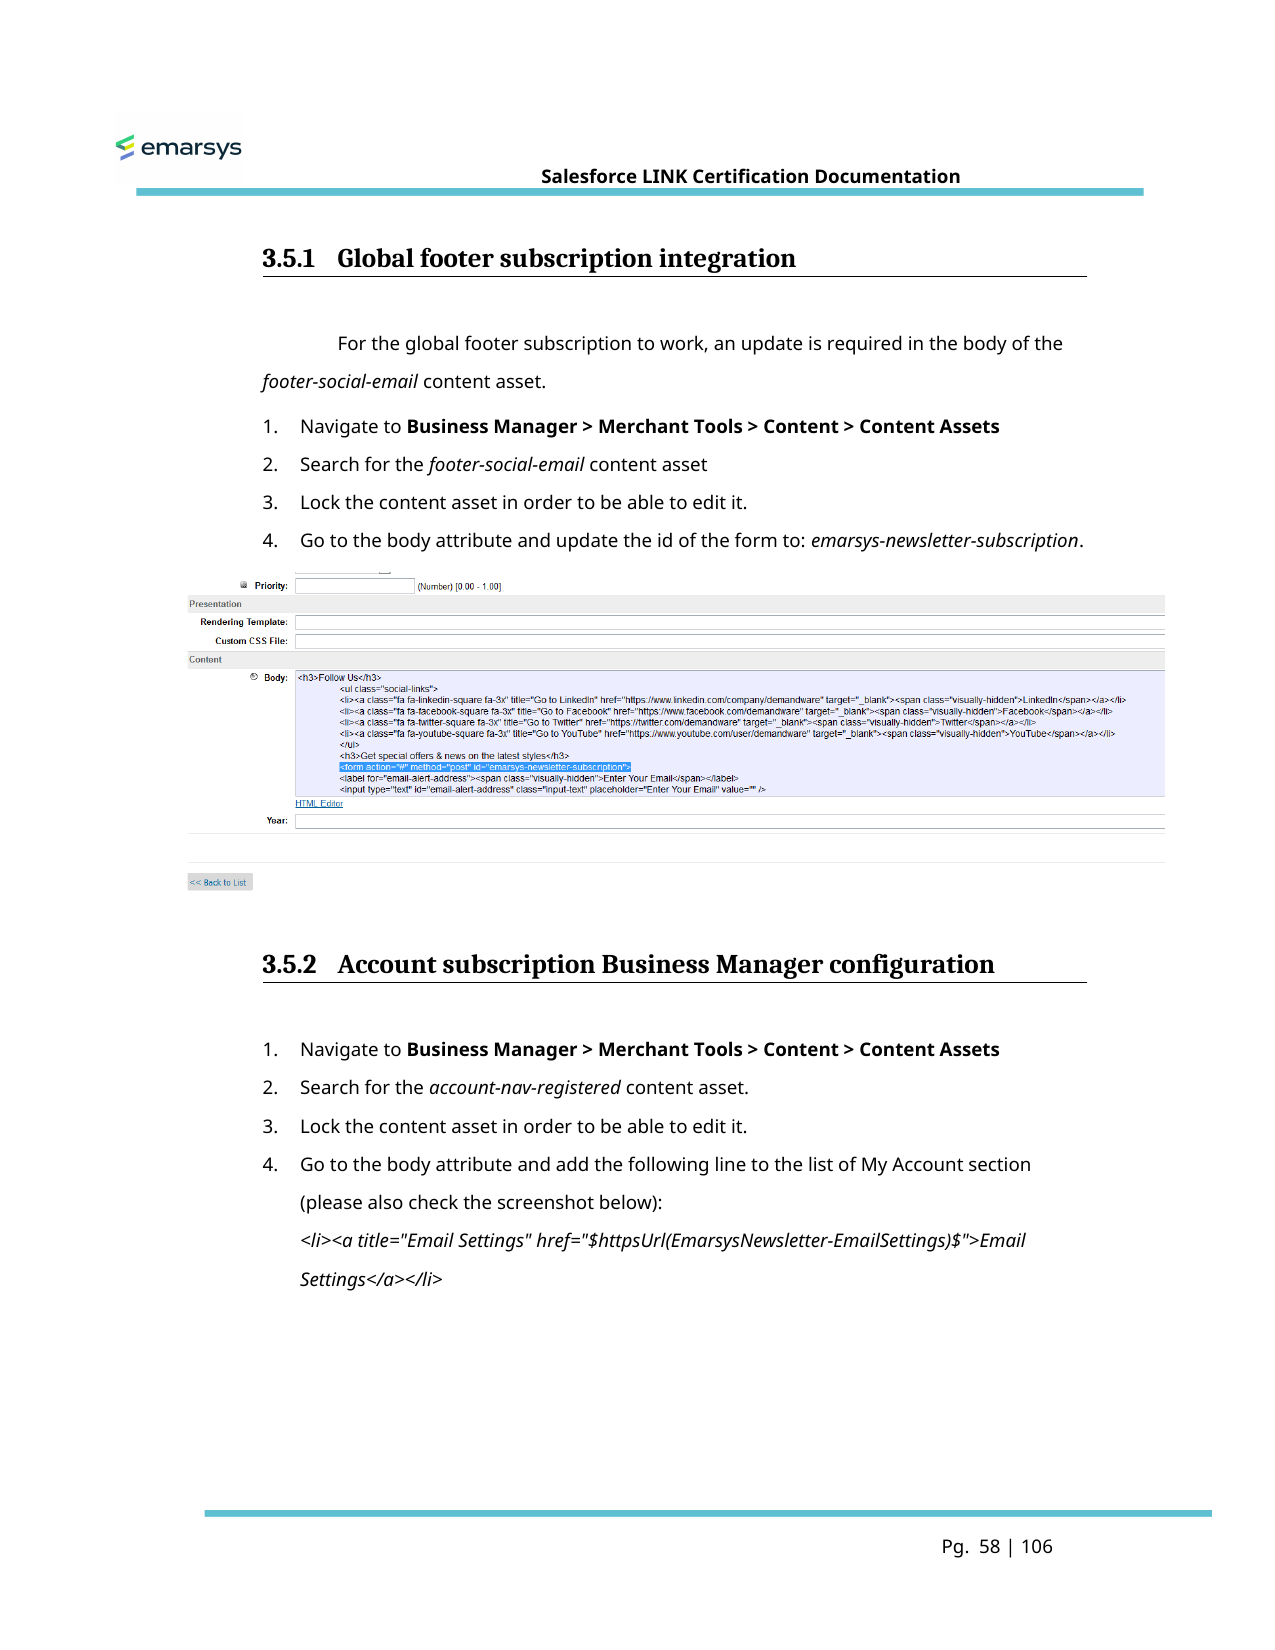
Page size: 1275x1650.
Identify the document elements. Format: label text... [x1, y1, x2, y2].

list Lock the content asset in order to be able to edit it. [262, 1113, 1087, 1138]
picture [204, 1510, 1212, 1517]
list Lock the content asset in order to be able to edit it. [262, 489, 1087, 515]
picture [113, 111, 244, 184]
list Navigate to Business Manager > Merchant Tools > Content > Content Assets [262, 1036, 1087, 1062]
list Go to the body attribute and update the id of the form to: emarsys-newsletter-subscription. [262, 528, 1087, 553]
list Go to the body attribute and add the following line to the list of My Account section (please also check the screenshot below): <li><a title="Email Settings" href="$httpsUrl(EmarsysNewsletter-EmailSettings)$">Email Settings</a></li> [262, 1151, 1087, 1291]
list Search for the account-nav-registered content asset. [262, 1075, 1087, 1100]
list Search for the footer-social-email content asset [262, 451, 1087, 477]
text For the global footer subscription to work, an update is required in the body of the footer-social-email content asset. [262, 330, 1087, 394]
list Navigate to Business Manager > Merchant Tools > Content > Content Assets [262, 413, 1087, 439]
subtitle Account subscription Business Manager configuration [262, 949, 1087, 983]
subtitle Global footer subscription integration [262, 243, 1087, 277]
picture [136, 188, 1144, 196]
